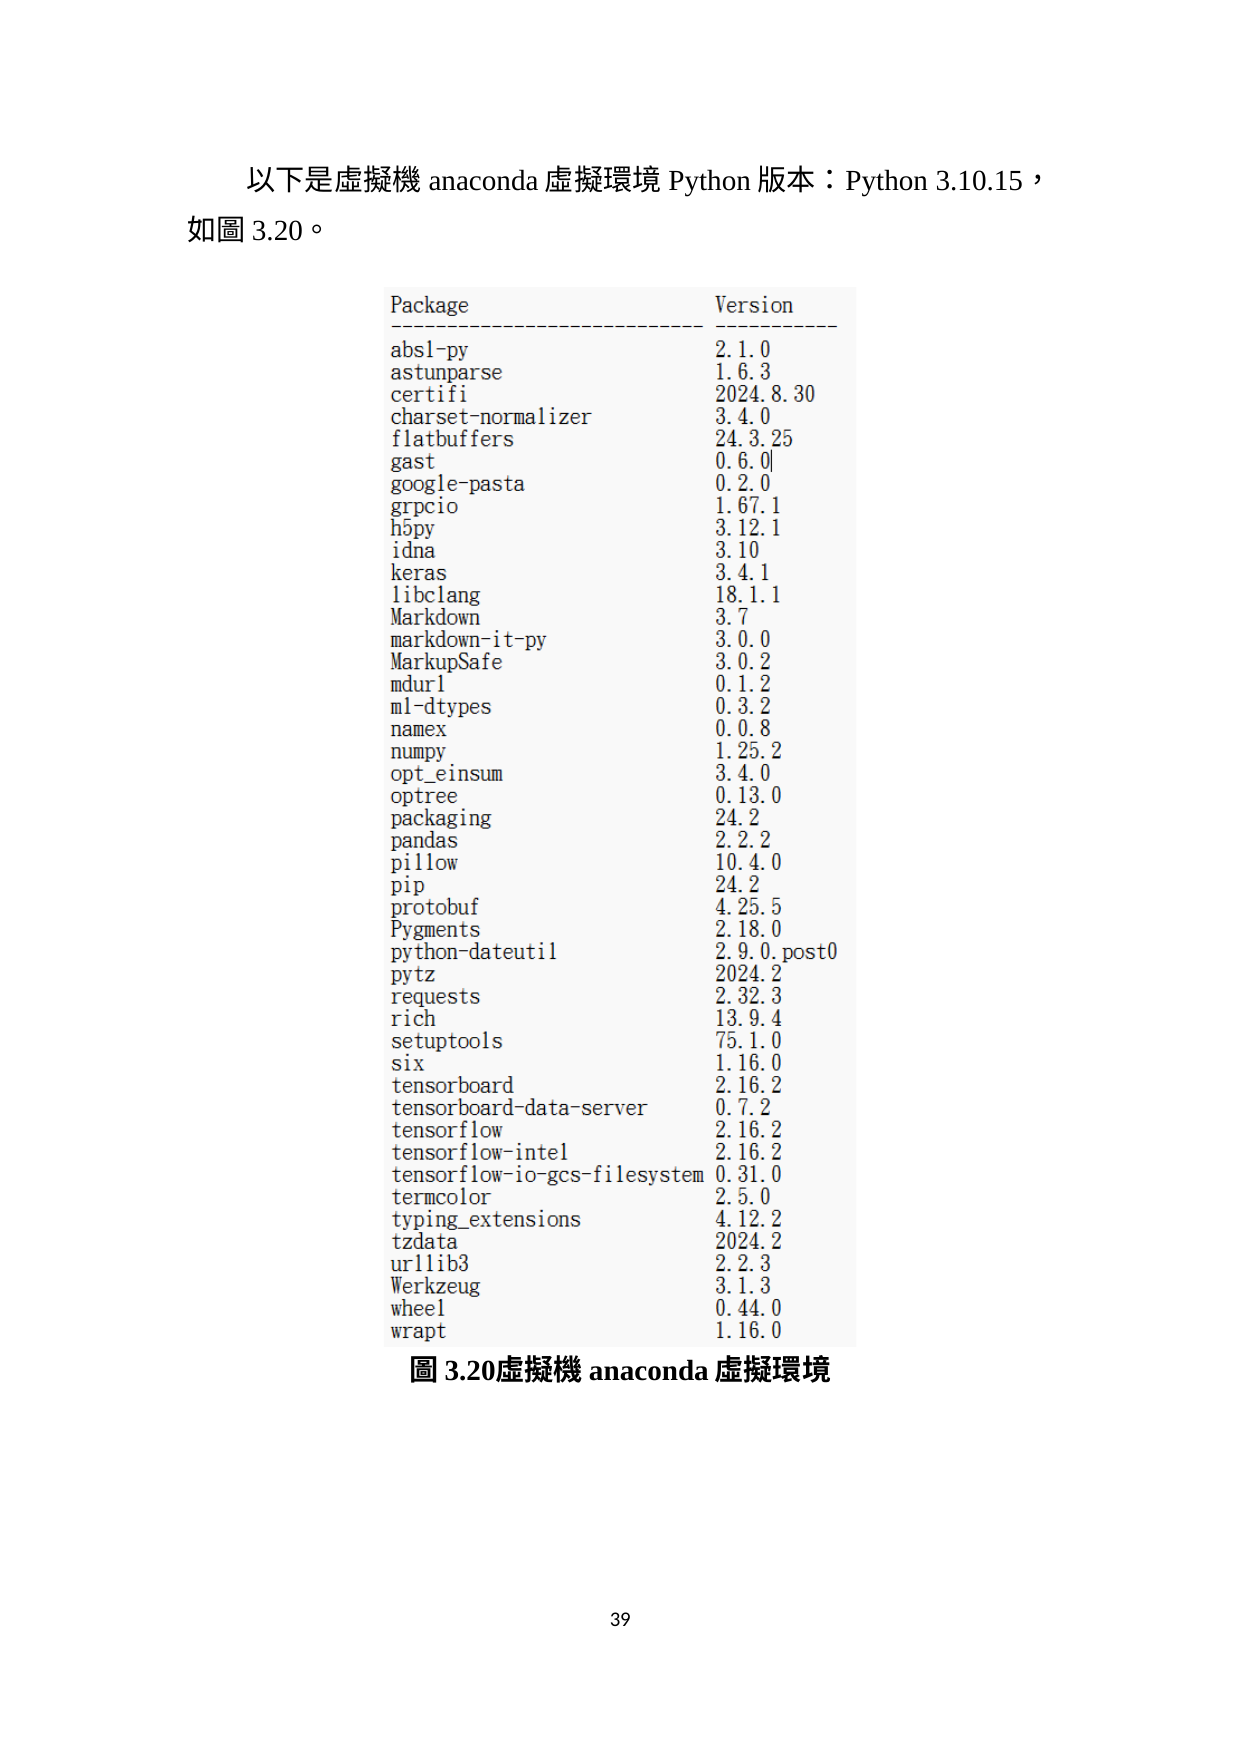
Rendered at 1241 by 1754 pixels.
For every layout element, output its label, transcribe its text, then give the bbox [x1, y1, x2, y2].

text 以下是虛擬機anaconda虛擬環境Python版本：Python 3.10.15，如圖3.20。 [187, 150, 1053, 250]
text 圖3.20虛擬機anaconda虛擬環境 [187, 1347, 1053, 1389]
picture [383, 287, 857, 1347]
